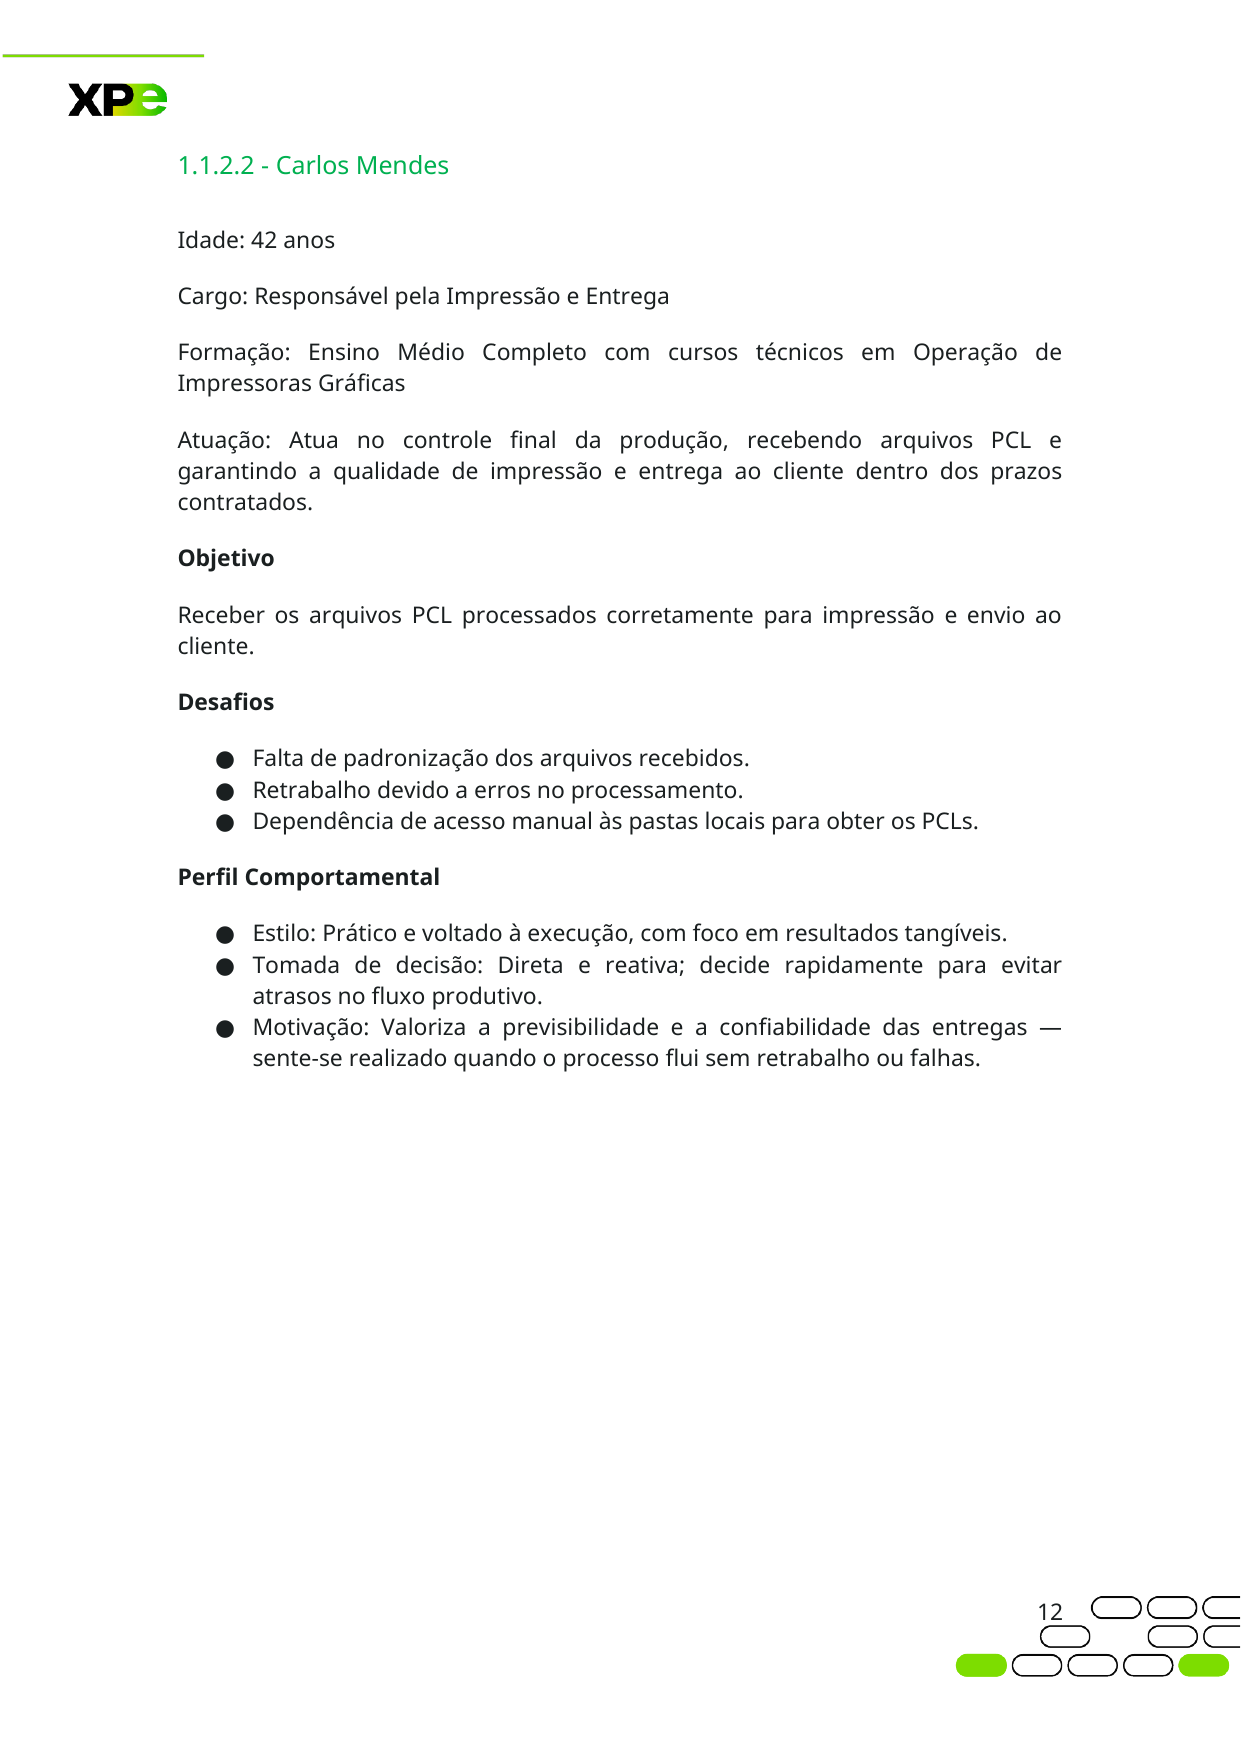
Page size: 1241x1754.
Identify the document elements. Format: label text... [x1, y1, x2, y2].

list Estilo: Prático e voltado à execução, com foco em resultados tangíveis. [215, 917, 1063, 949]
picture [2, 51, 205, 148]
list Motivação: Valoriza a previsibilidade e a confiabilidade das entregas — sente-se realizado quando o processo flui sem retrabalho ou falhas. [215, 1011, 1063, 1074]
text Desafios [177, 686, 1063, 717]
list Retrabalho devido a erros no processamento. [215, 774, 1063, 805]
picture [955, 1596, 1241, 1677]
text Atuação: Atua no controle final da produção, recebendo arquivos PCL e garantindo a qualidade de impressão e entrega ao cliente dentro dos prazos contratados. [177, 424, 1063, 517]
subtitle 1.1.2.2 - Carlos Mendes [177, 148, 1063, 182]
text Cargo: Responsável pela Impressão e Entrega [177, 280, 1063, 311]
list Tomada de decisão: Direta e reativa; decide rapidamente para evitar atrasos no fluxo produtivo. [215, 949, 1063, 1011]
text Formação: Ensino Médio Completo com cursos técnicos em Operação de Impressoras Gráficas [177, 336, 1063, 399]
text Idade: 42 anos [177, 224, 1063, 255]
text Receber os arquivos PCL processados corretamente para impressão e envio ao cliente. [177, 599, 1063, 661]
list Dependência de acesso manual às pastas locais para obter os PCLs. [215, 805, 1063, 836]
text Objetivo [177, 542, 1063, 574]
text Perfil Comportamental [177, 861, 1063, 892]
list Falta de padronização dos arquivos recebidos. [215, 742, 1063, 774]
